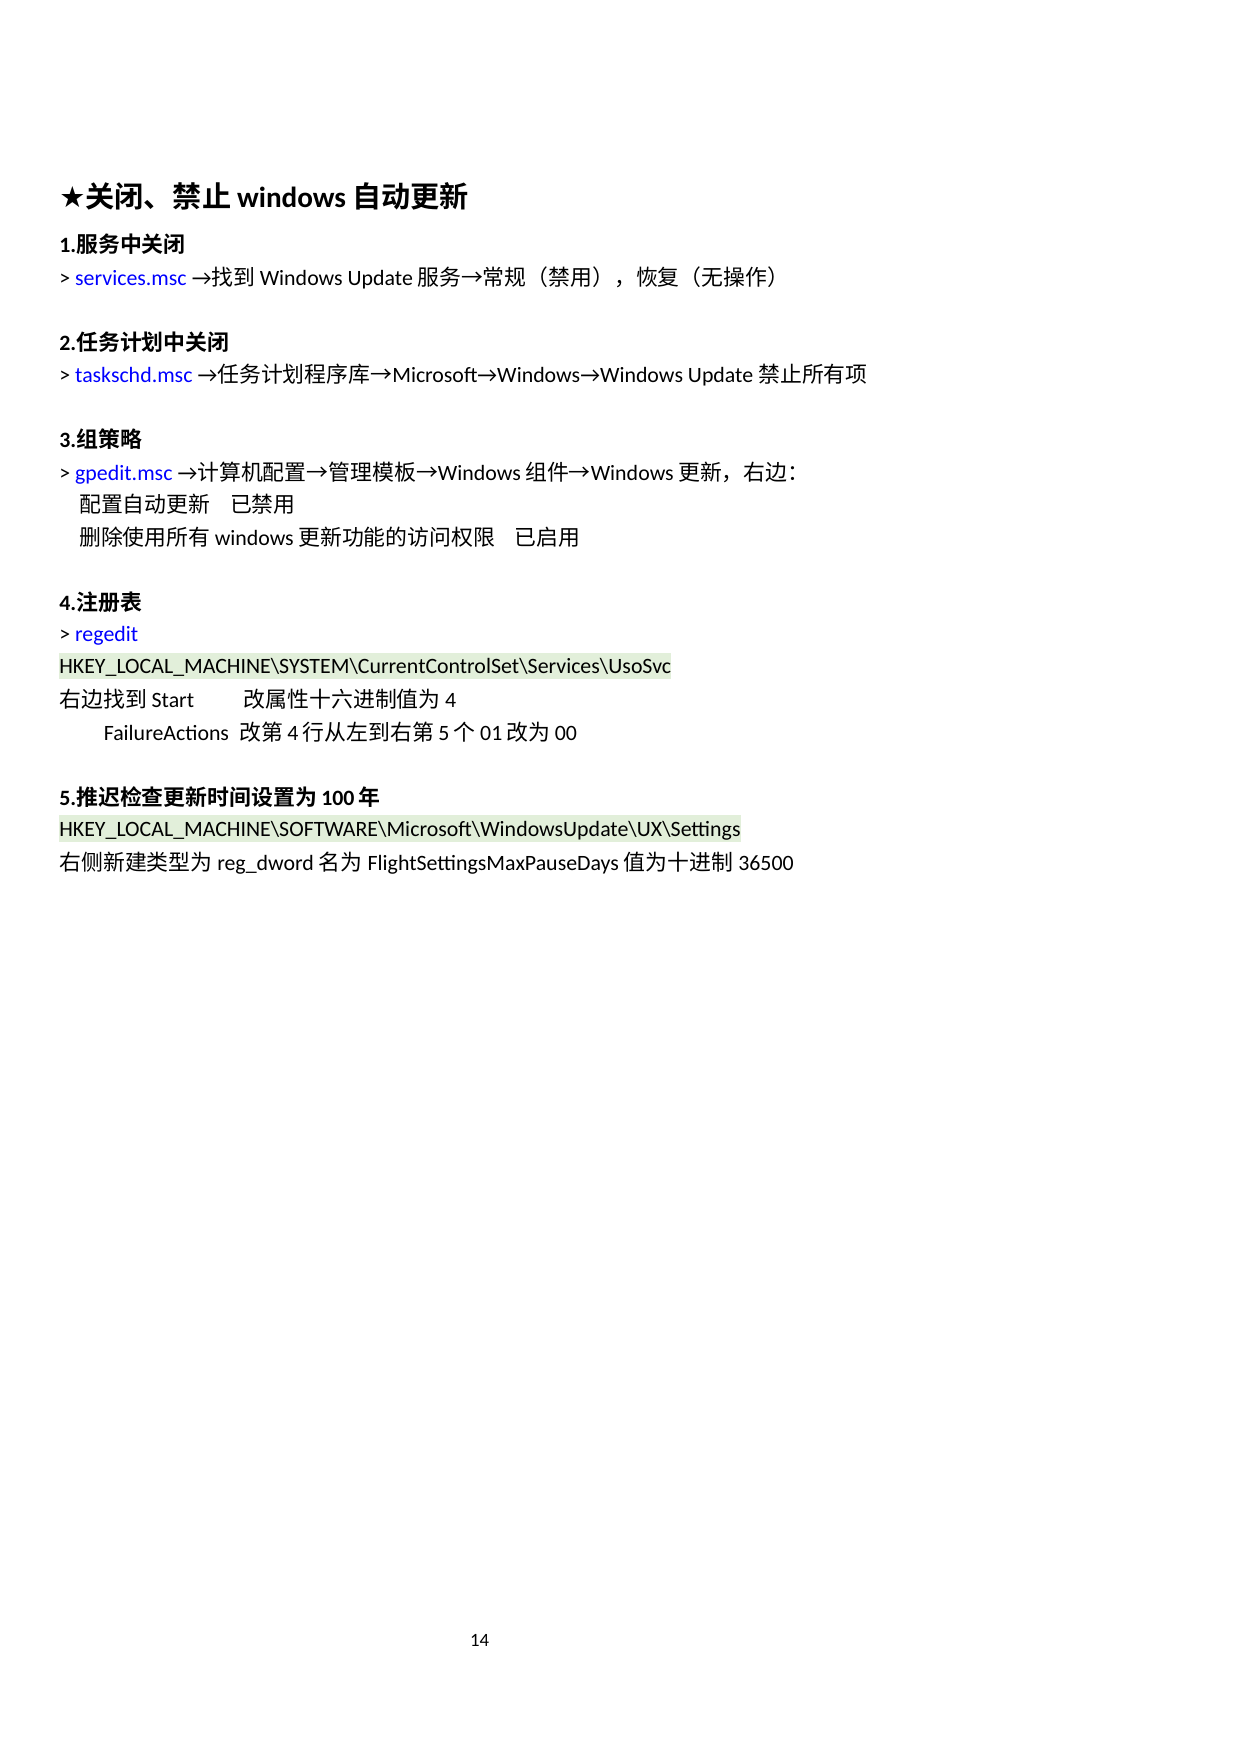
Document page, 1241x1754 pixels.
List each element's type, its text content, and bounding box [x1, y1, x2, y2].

text FailureActions 改第4行从左到右第5个01改为00 [59, 714, 1181, 747]
text 删除使用所有windows更新功能的访问权限 已启用 [59, 519, 1181, 552]
text HKEY_LOCAL_MACHINE\SOFTWARE\Microsoft\WindowsUpdate\UX\Settings [59, 812, 1181, 844]
text ★关闭、禁止windows自动更新 [59, 162, 1181, 227]
text 右边找到 Start 改属性十六进制值为4 [59, 682, 1181, 714]
text 4.注册表 [59, 584, 1181, 617]
text 配置自动更新 已禁用 [59, 487, 1181, 519]
text 5.推迟检查更新时间设置为100年 [59, 779, 1181, 812]
text HKEY_LOCAL_MACHINE\SYSTEM\CurrentControlSet\Services\UsoSvc [59, 649, 1181, 682]
text 2.任务计划中关闭 [59, 324, 1181, 357]
text > regedit [59, 617, 1181, 649]
text > services.msc →找到Windows Update服务→常规（禁用），恢复（无操作） [59, 259, 1181, 292]
text 1.服务中关闭 [59, 227, 1181, 259]
text > gpedit.msc →计算机配置→管理模板→Windows组件→Windows更新，右边： [59, 454, 1181, 487]
text 3.组策略 [59, 422, 1181, 454]
text > taskschd.msc →任务计划程序库→Microsoft→Windows→Windows Update 禁止所有项 [59, 357, 1181, 389]
text 右侧新建类型为 reg_dword 名为 FlightSettingsMaxPauseDays 值为十进制 36500 [59, 844, 1181, 877]
